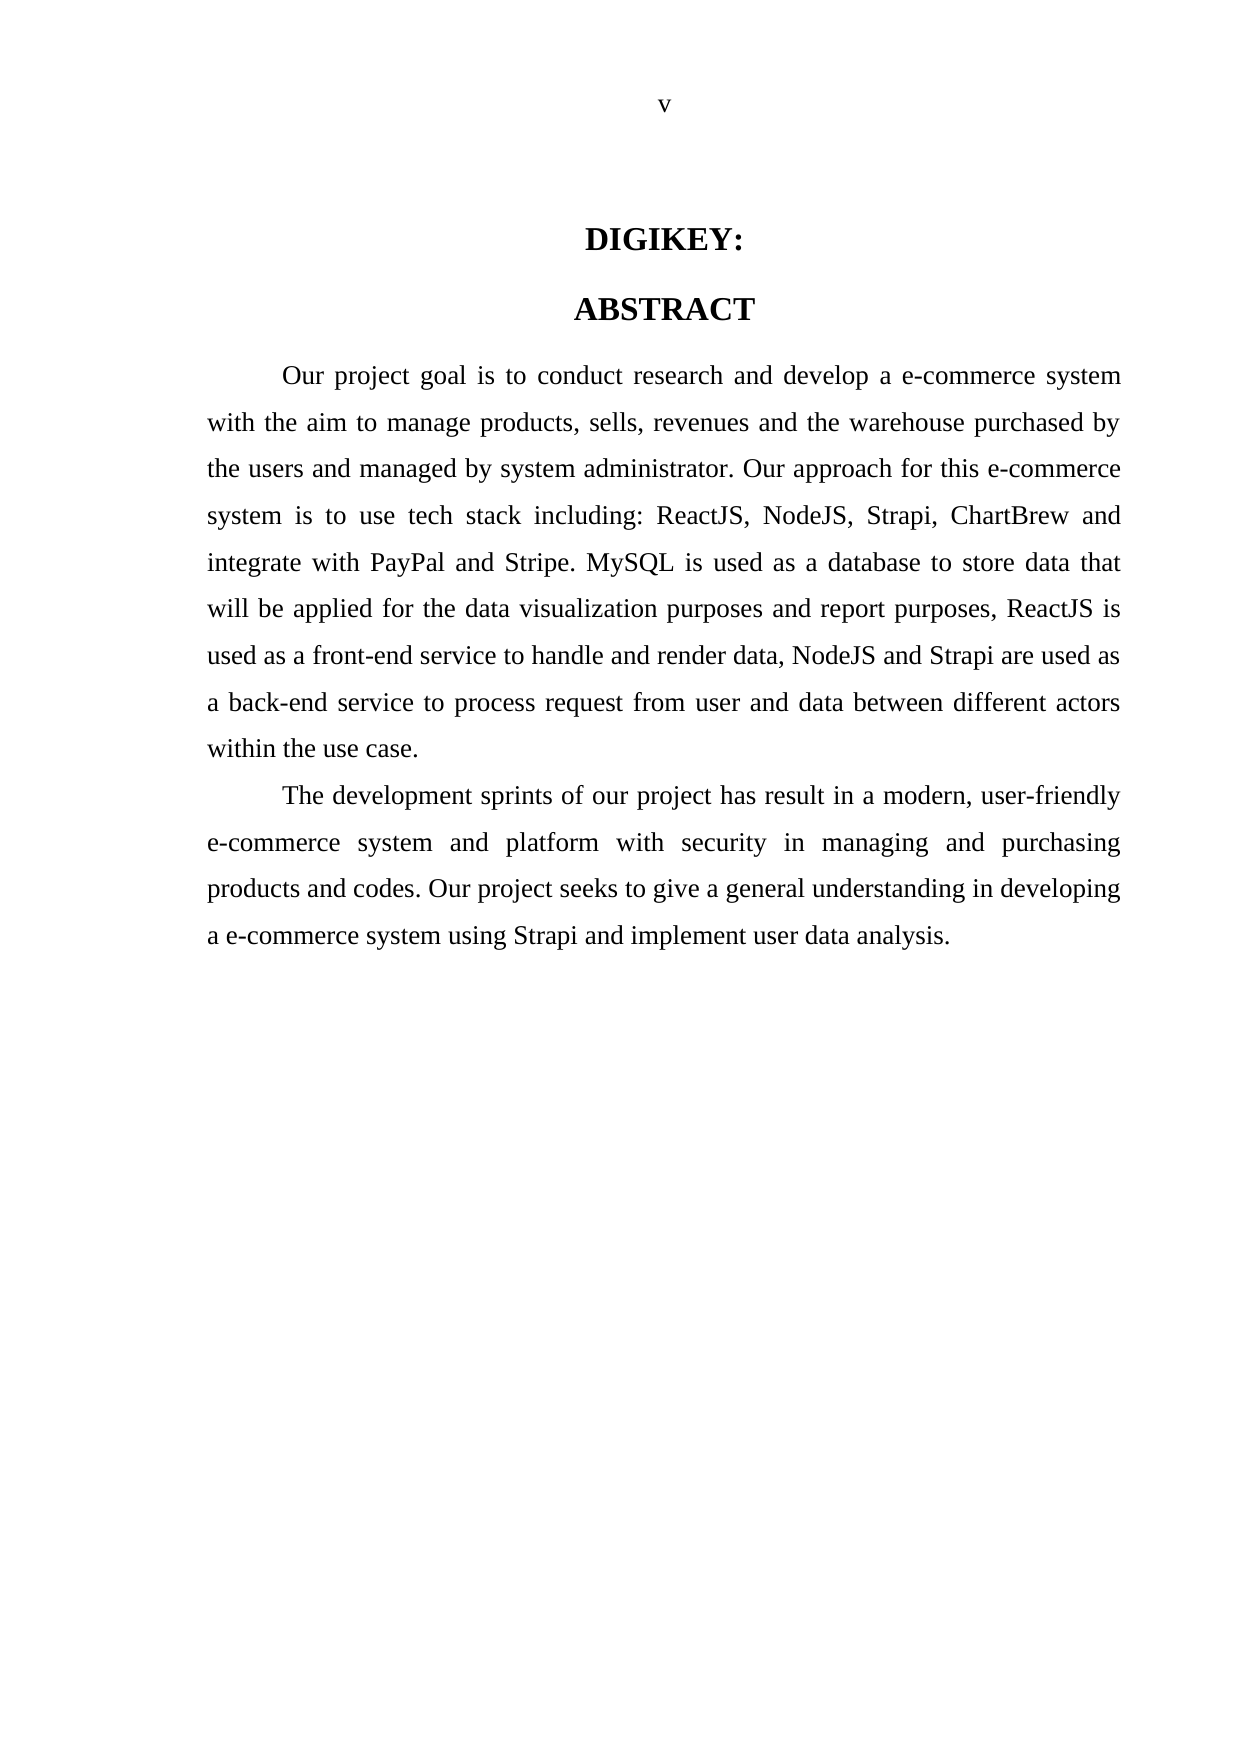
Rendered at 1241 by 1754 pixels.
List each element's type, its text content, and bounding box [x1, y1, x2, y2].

text ABSTRACT [207, 289, 1122, 328]
text Our project goal is to conduct research and develop a e-commerce system with the aim to manage products, sells, revenues and the warehouse purchased by the users and managed by system administrator. Our approach for this e-commerce system is to use tech stack including: ReactJS, NodeJS, Strapi, ChartBrew and integrate with PayPal and Stripe. MySQL is used as a database to store data that will be applied for the data visualization purposes and report purposes, ReactJS is used as a front-end service to handle and render data, NodeJS and Strapi are used as a back-end service to process request from user and data between different actors within the use case. [207, 359, 1122, 764]
text DIGIKEY: [207, 219, 1122, 258]
text The development sprints of our project has result in a modern, user-friendly e-commerce system and platform with security in managing and purchasing products and codes. Our project seeks to give a general understanding in developing a e-commerce system using Strapi and implement user data analysis. [207, 779, 1122, 950]
